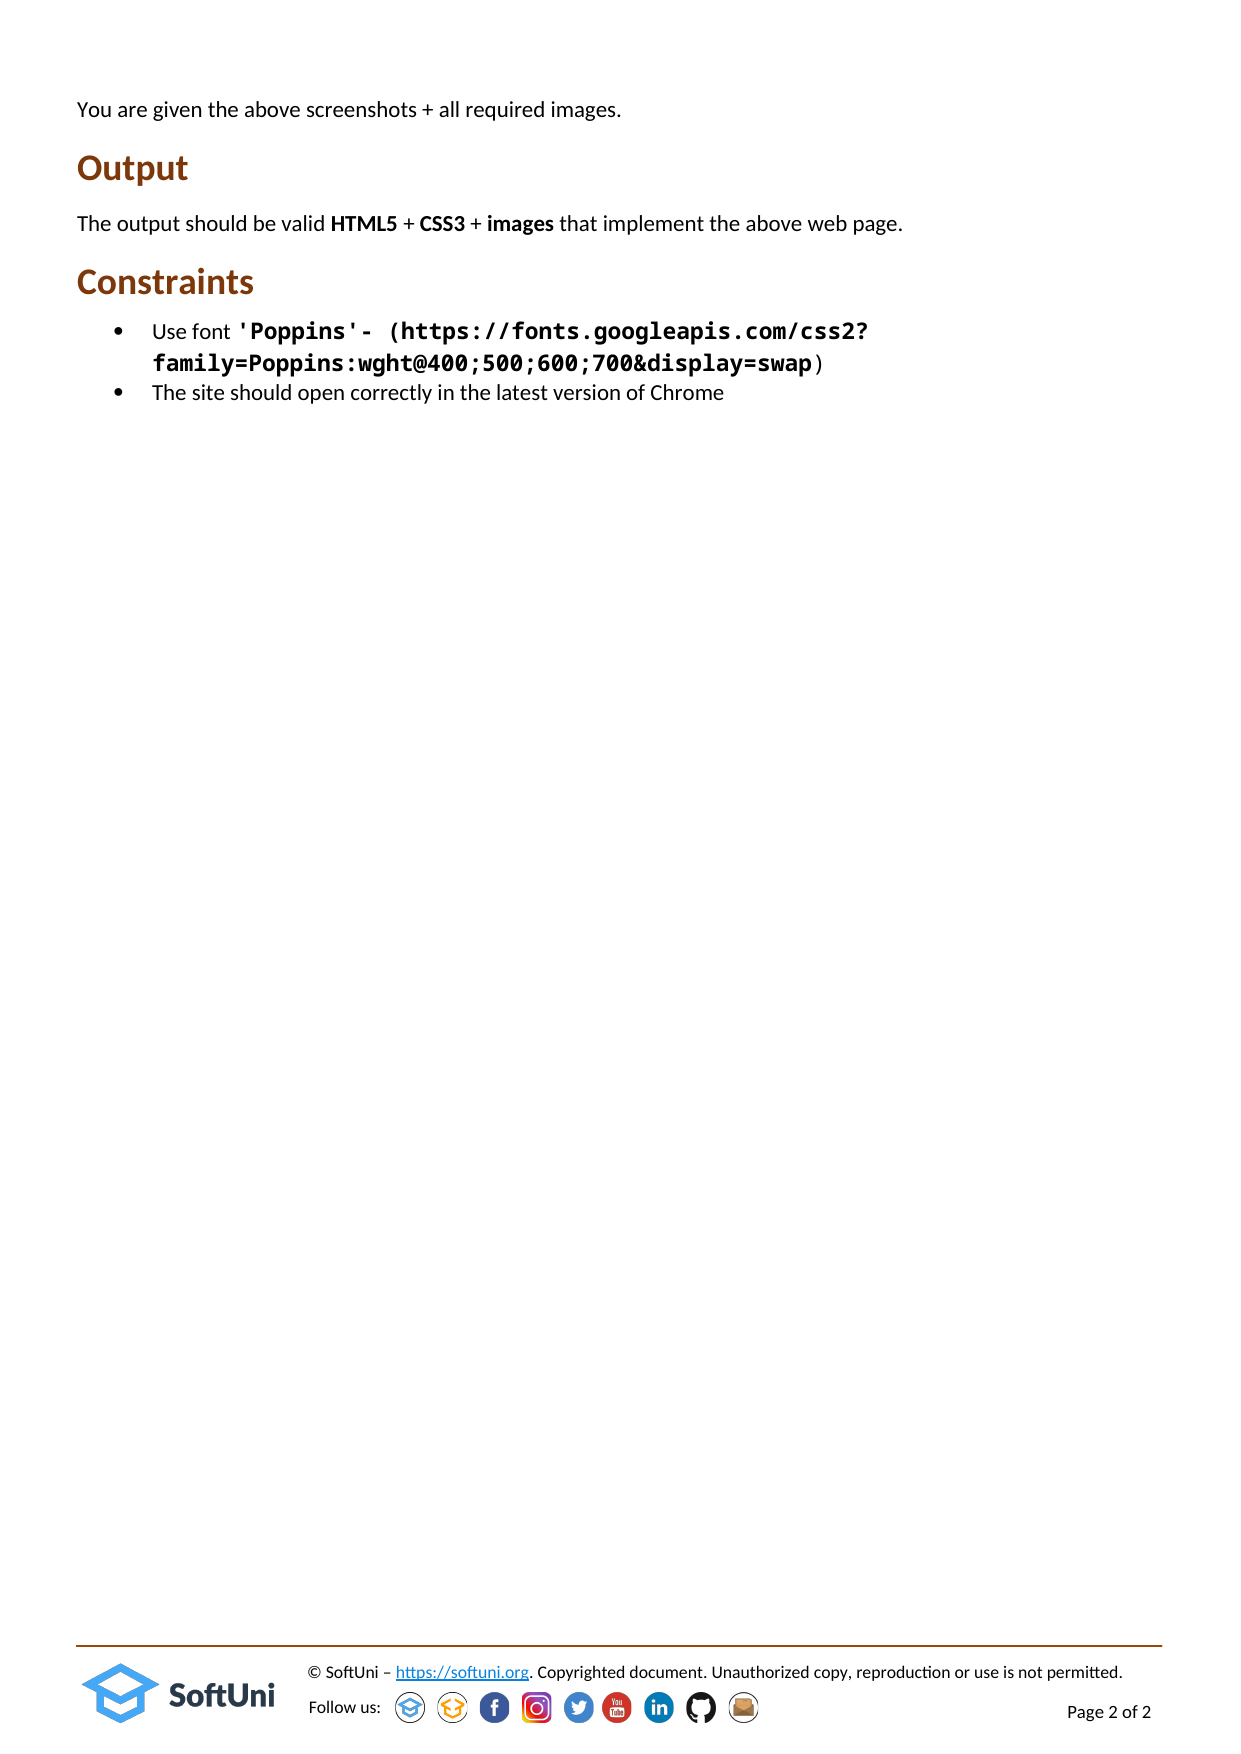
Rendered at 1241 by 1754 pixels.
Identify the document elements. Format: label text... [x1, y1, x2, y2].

picture [728, 1692, 759, 1723]
picture [686, 1692, 716, 1723]
picture [602, 1692, 632, 1723]
list Use font 'Poppins'- (https://fonts.googleapis.com/css2?family=Poppins:wght@400;500;600;700&display=swap) [114, 315, 1163, 378]
picture [479, 1692, 510, 1723]
text The output should be valid HTML5 + CSS3 + images that implement the above web page. [77, 209, 1163, 237]
picture [644, 1692, 653, 1701]
picture [395, 1692, 425, 1723]
picture [522, 1692, 552, 1723]
subtitle Constraints [77, 258, 1163, 304]
list The site should open correctly in the latest version of Chrome [114, 378, 1163, 406]
picture [644, 1714, 653, 1723]
picture [665, 1692, 674, 1701]
picture [658, 1705, 667, 1714]
text You are given the above screenshots + all required images. [77, 95, 1163, 123]
picture [665, 1714, 674, 1723]
picture [564, 1692, 594, 1723]
picture [75, 1658, 281, 1729]
subtitle Output [77, 144, 1163, 190]
picture [437, 1692, 468, 1723]
